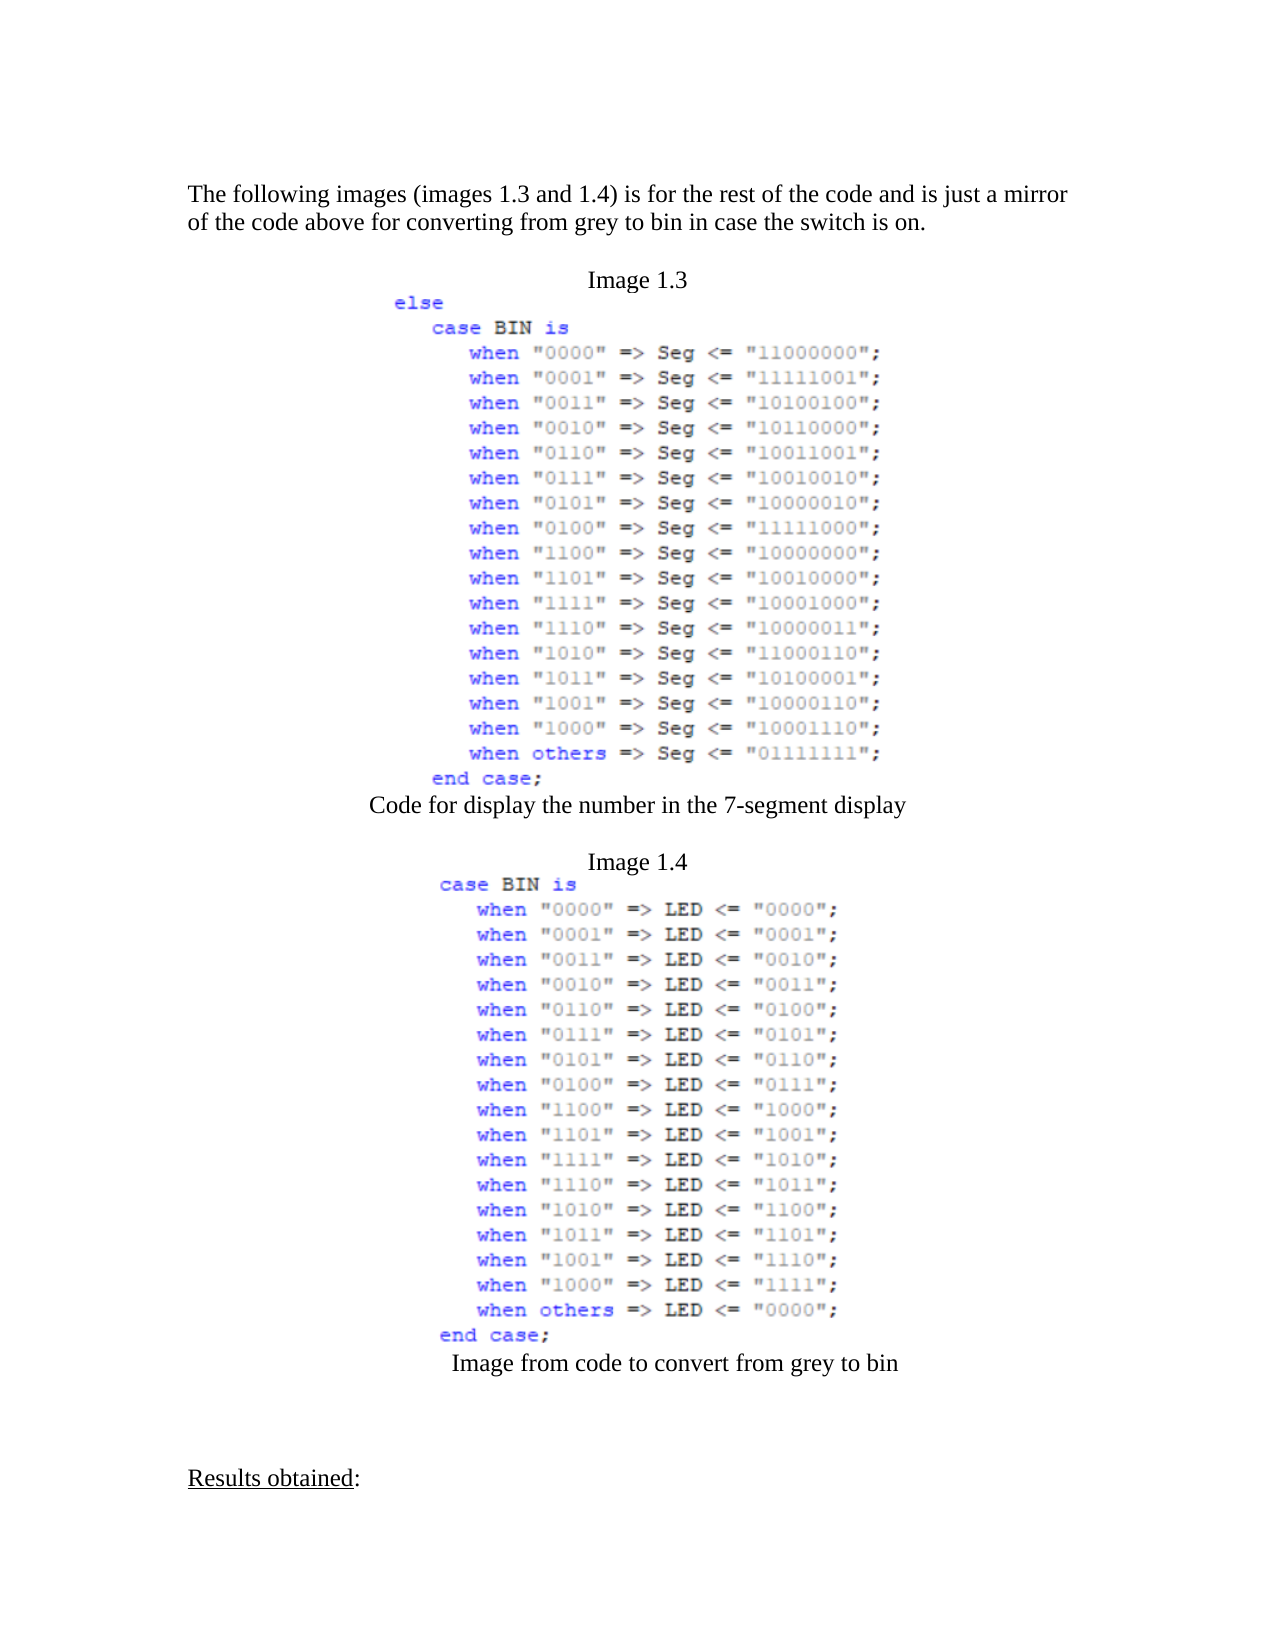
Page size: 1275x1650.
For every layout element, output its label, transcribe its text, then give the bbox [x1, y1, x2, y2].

picture [390, 293, 885, 790]
text The following images (images 1.3 and 1.4) is for the rest of the code and is just a mirror of the code above for converting from grey to bin in case the switch is on. [187, 179, 1087, 236]
text Results obtained: [187, 1463, 1087, 1491]
text Image 1.4 [187, 847, 1087, 876]
picture [434, 876, 841, 1348]
text Image from code to convert from grey to bin [187, 1348, 1087, 1376]
text Code for display the number in the 7-segment display [187, 790, 1087, 819]
text Image 1.3 [187, 265, 1087, 294]
